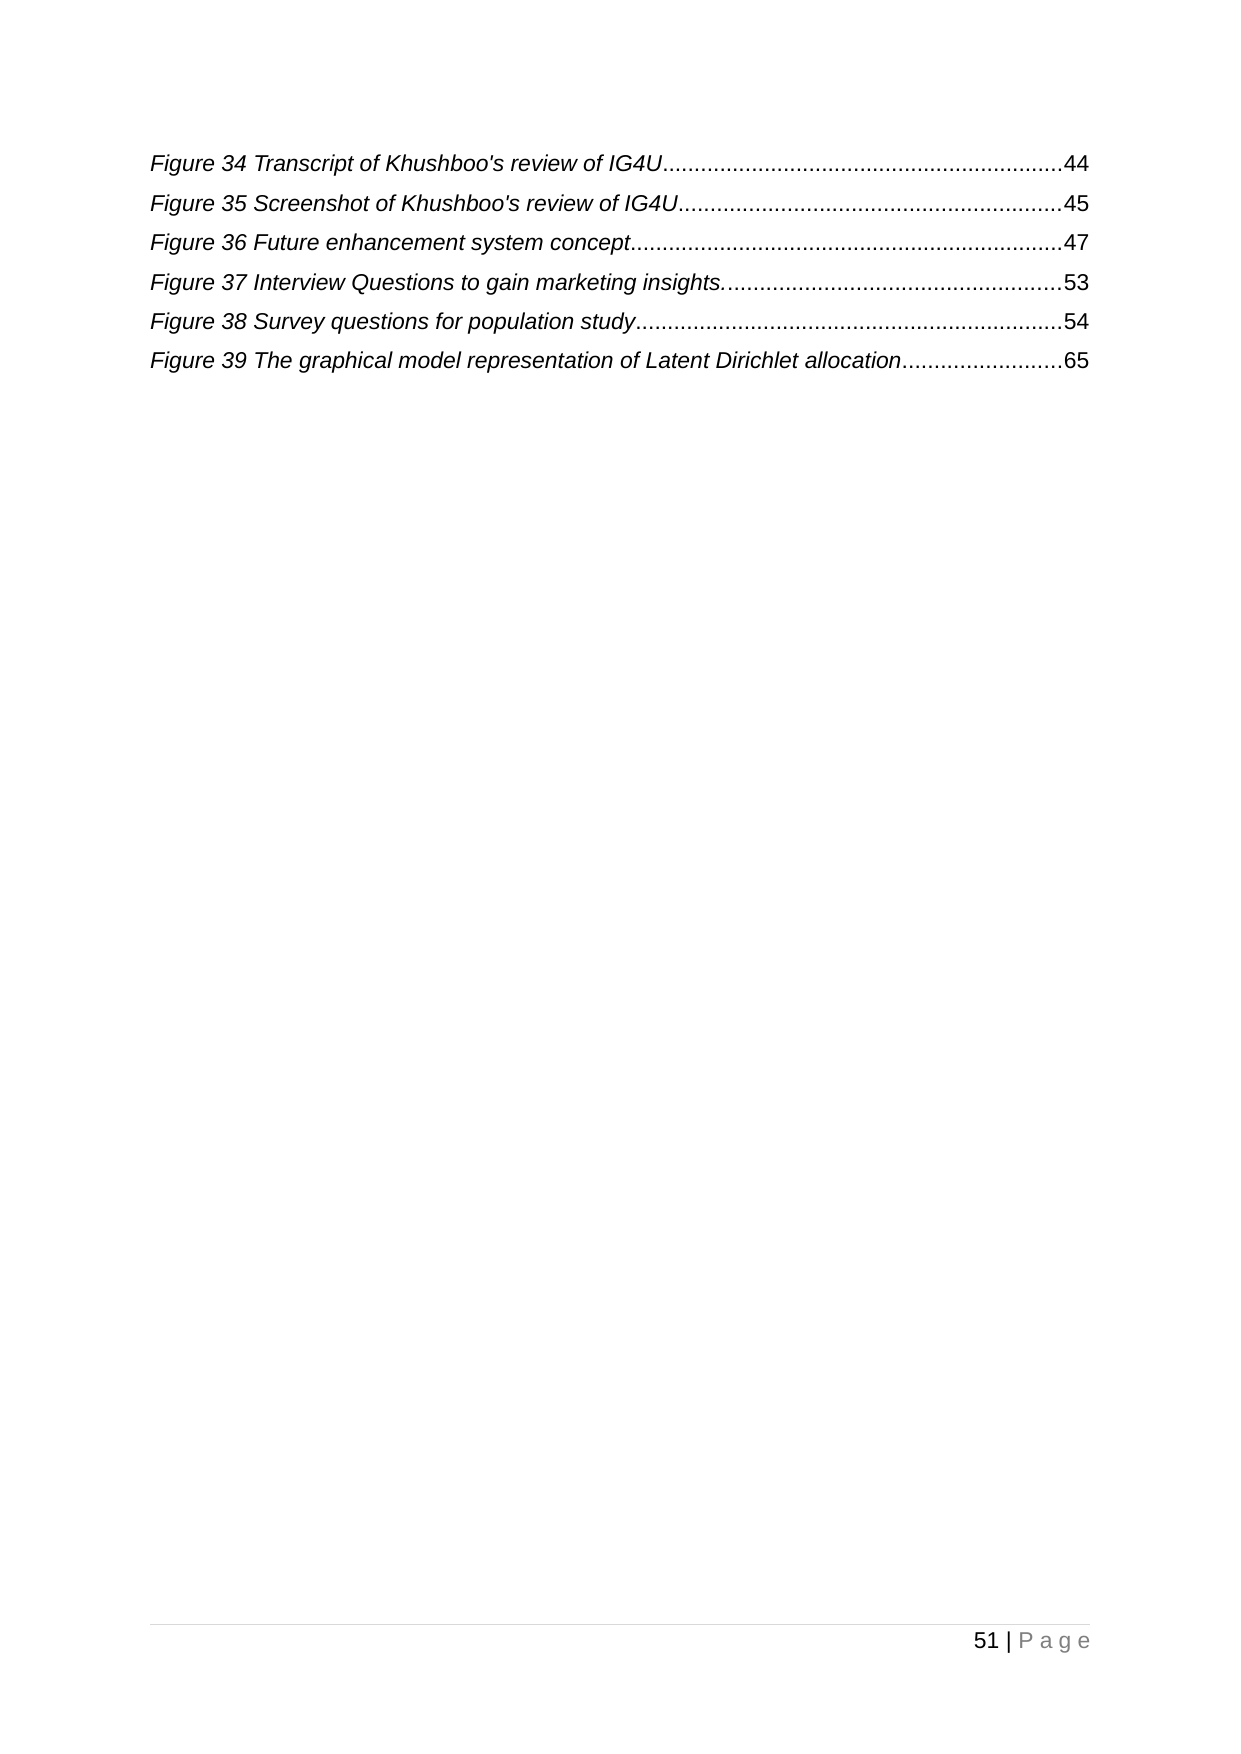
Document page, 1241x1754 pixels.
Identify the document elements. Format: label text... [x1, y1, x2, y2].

text Figure 34 Transcript of Khushboo's review of IG4U 44 [150, 150, 1090, 176]
text Figure 35 Screenshot of Khushboo's review of IG4U 45 [150, 189, 1090, 216]
text Figure 37 Interview Questions to gain marketing insights. 53 [150, 268, 1090, 295]
text Figure 36 Future enhancement system concept 47 [150, 229, 1090, 255]
text Figure 39 The graphical model representation of Latent Dirichlet allocation 65 [150, 347, 1090, 374]
text Figure 38 Survey questions for population study 54 [150, 308, 1090, 334]
